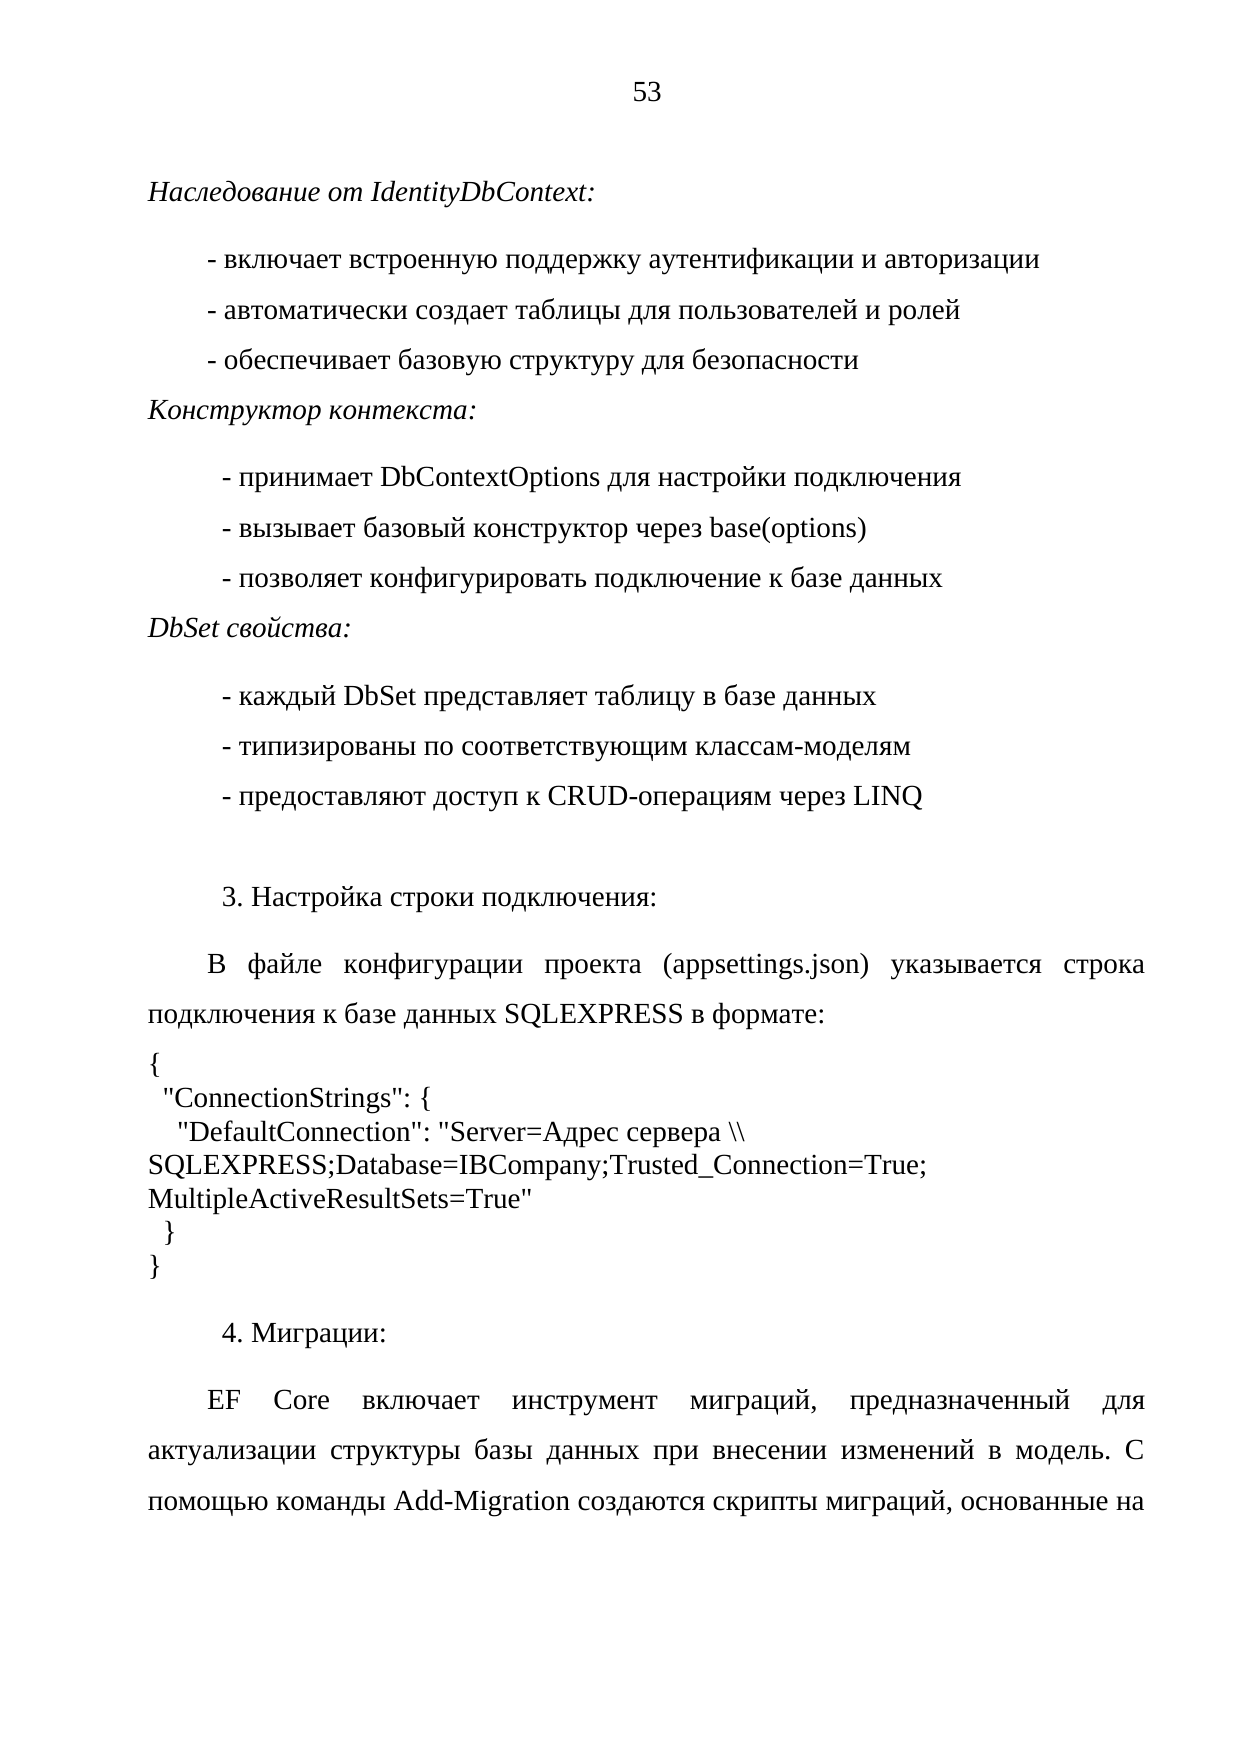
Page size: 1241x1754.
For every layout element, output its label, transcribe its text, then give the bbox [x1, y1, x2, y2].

list - автоматически создает таблицы для пользователей и ролей [148, 292, 1146, 325]
list - предоставляют доступ к CRUD-операциям через LINQ [148, 778, 1146, 812]
list - обеспечивает базовую структуру для безопасности [148, 342, 1146, 376]
list - включает встроенную поддержку аутентификации и авторизации [148, 242, 1146, 275]
list } [148, 1214, 1146, 1248]
list "ConnectionStrings": { [148, 1080, 1146, 1114]
list - каждый DbSet представляет таблицу в базе данных [148, 678, 1146, 711]
text 4. Миграции: [222, 1315, 1146, 1348]
list - позволяет конфигурировать подключение к базе данных [148, 560, 1146, 594]
list - принимает DbContextOptions для настройки подключения [148, 459, 1146, 493]
list Наследование от IdentityDbContext: [148, 174, 1146, 208]
list - вызывает базовый конструктор через base(options) [148, 510, 1146, 543]
list { [148, 1047, 1146, 1080]
list DbSet свойства: [148, 611, 1146, 644]
list Конструктор контекста: [148, 392, 1146, 426]
list В файле конфигурации проекта (appsettings.json) указывается строка подключения к базе данных SQLEXPRESS в формате: [148, 946, 1146, 1030]
text 3. Настройка строки подключения: [222, 879, 1146, 912]
list - типизированы по соответствующим классам-моделям [148, 728, 1146, 761]
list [148, 1382, 1146, 1516]
list } [148, 1248, 1146, 1281]
list "DefaultConnection": "Server=Адрес сервера \\SQLEXPRESS;Database=IBCompany;Trusted_Connection=True; MultipleActiveResultSets=True" [148, 1114, 1146, 1214]
